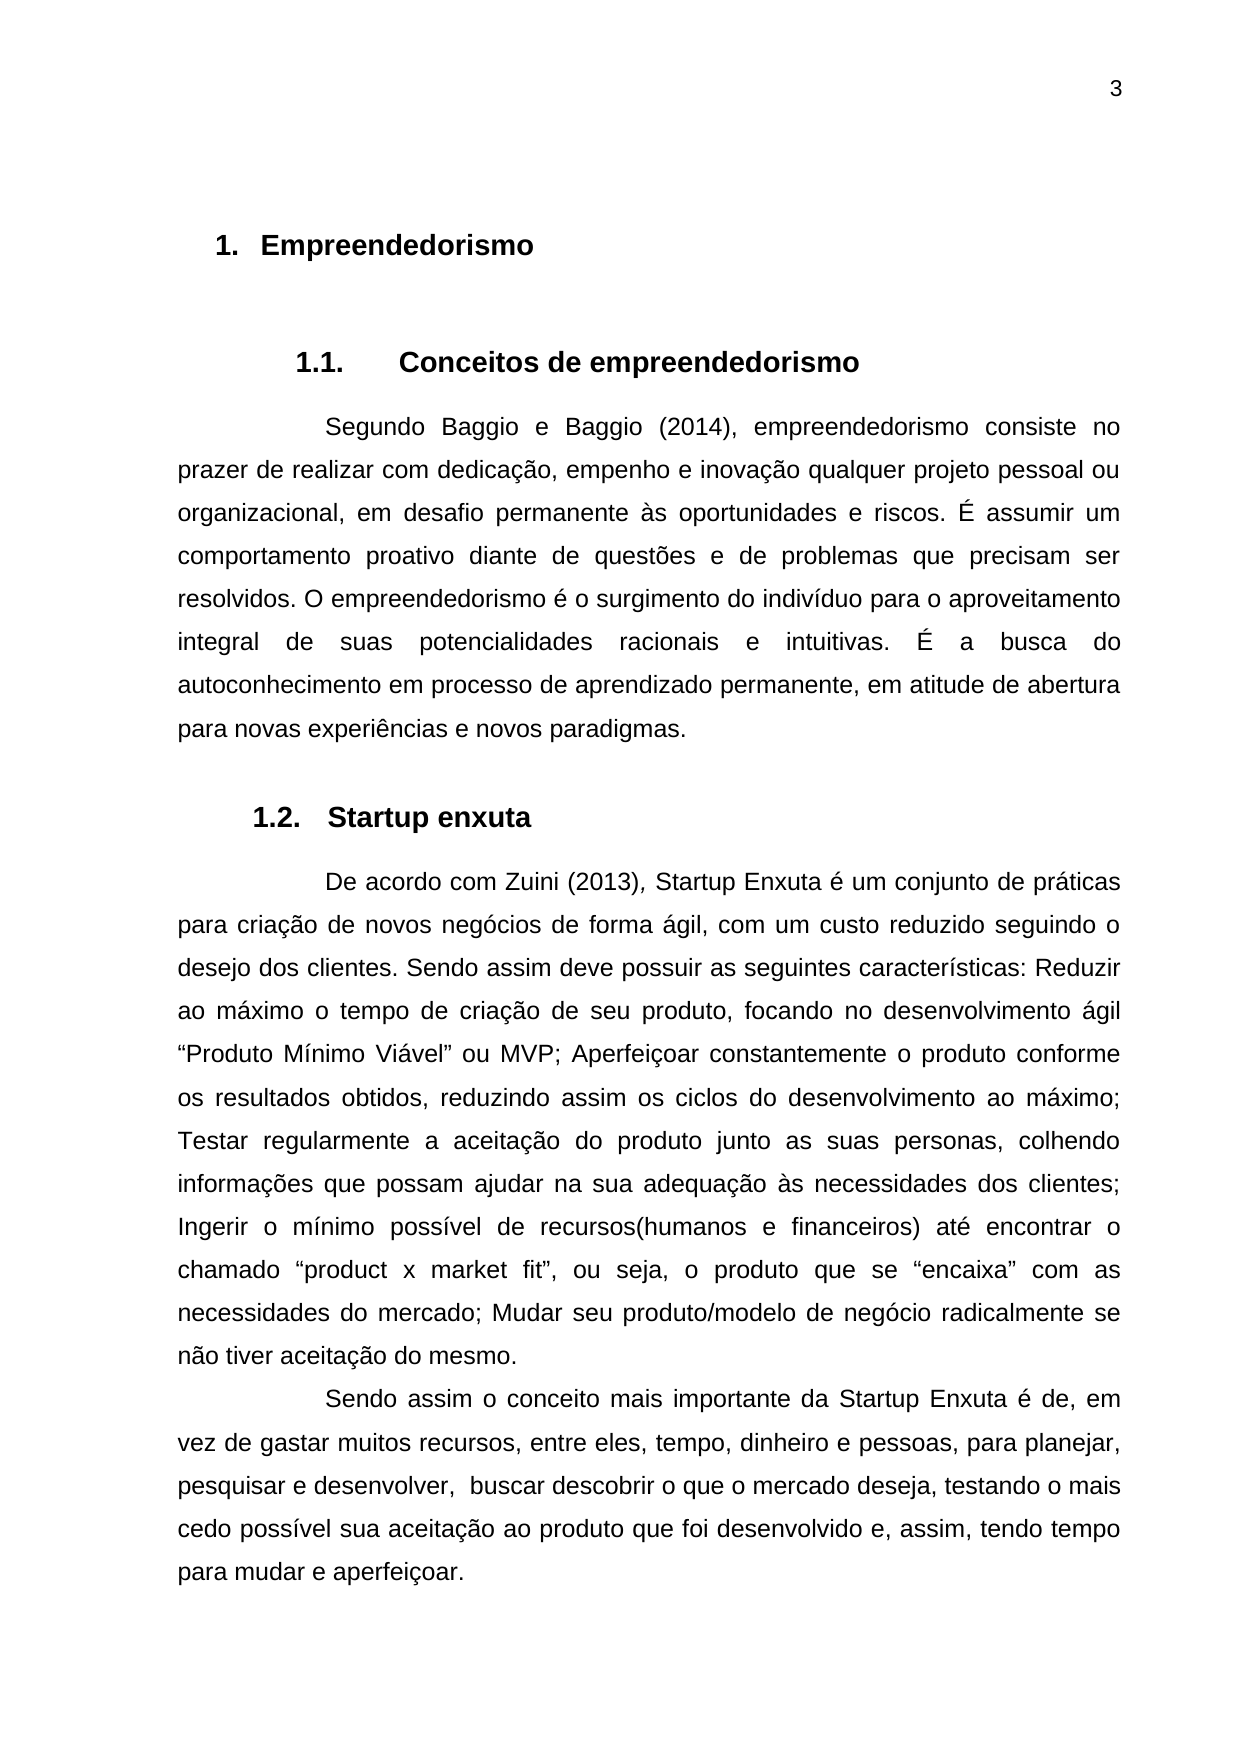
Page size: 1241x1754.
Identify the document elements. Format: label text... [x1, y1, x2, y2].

text Conceitos de empreendedorismo [295, 345, 1122, 378]
text Startup enxuta [252, 800, 1122, 833]
subtitle Segundo Baggio e Baggio (2014), empreendedorismo consiste no prazer de realizar com dedicação, empenho e inovação qualquer projeto pessoal ou organizacional, em desafio permanente às oportunidades e riscos. É assumir um comportamento proativo diante de questões e de problemas que precisam ser resolvidos. O empreendedorismo é o surgimento do indivíduo para o aproveitamento integral de suas potencialidades racionais e intuitivas. É a busca do autoconhecimento em processo de aprendizado permanente, em atitude de abertura para novas experiências e novos paradigmas. [177, 412, 1122, 742]
subtitle De acordo com Zuini (2013), Startup Enxuta é um conjunto de práticas para criação de novos negócios de forma ágil, com um custo reduzido seguindo o desejo dos clientes. Sendo assim deve possuir as seguintes características: Reduzir ao máximo o tempo de criação de seu produto, focando no desenvolvimento ágil “Produto Mínimo Viável” ou MVP; Aperfeiçoar constantemente o produto conforme os resultados obtidos, reduzindo assim os ciclos do desenvolvimento ao máximo; Testar regularmente a aceitação do produto junto as suas personas, colhendo informações que possam ajudar na sua adequação às necessidades dos clientes; Ingerir o mínimo possível de recursos(humanos e financeiros) até encontrar o chamado “product x market fit”, ou seja, o produto que se “encaixa” com as necessidades do mercado; Mudar seu produto/modelo de negócio radicalmente se não tiver aceitação do mesmo. [177, 867, 1122, 1370]
text Empreendedorismo [215, 227, 1122, 261]
subtitle Sendo assim o conceito mais importante da Startup Enxuta é de, em vez de gastar muitos recursos, entre eles, tempo, dinheiro e pessoas, para planejar, pesquisar e desenvolver, buscar descobrir o que o mercado deseja, testando o mais cedo possível sua aceitação ao produto que foi desenvolvido e, assim, tendo tempo para mudar e aperfeiçoar. [177, 1384, 1122, 1586]
